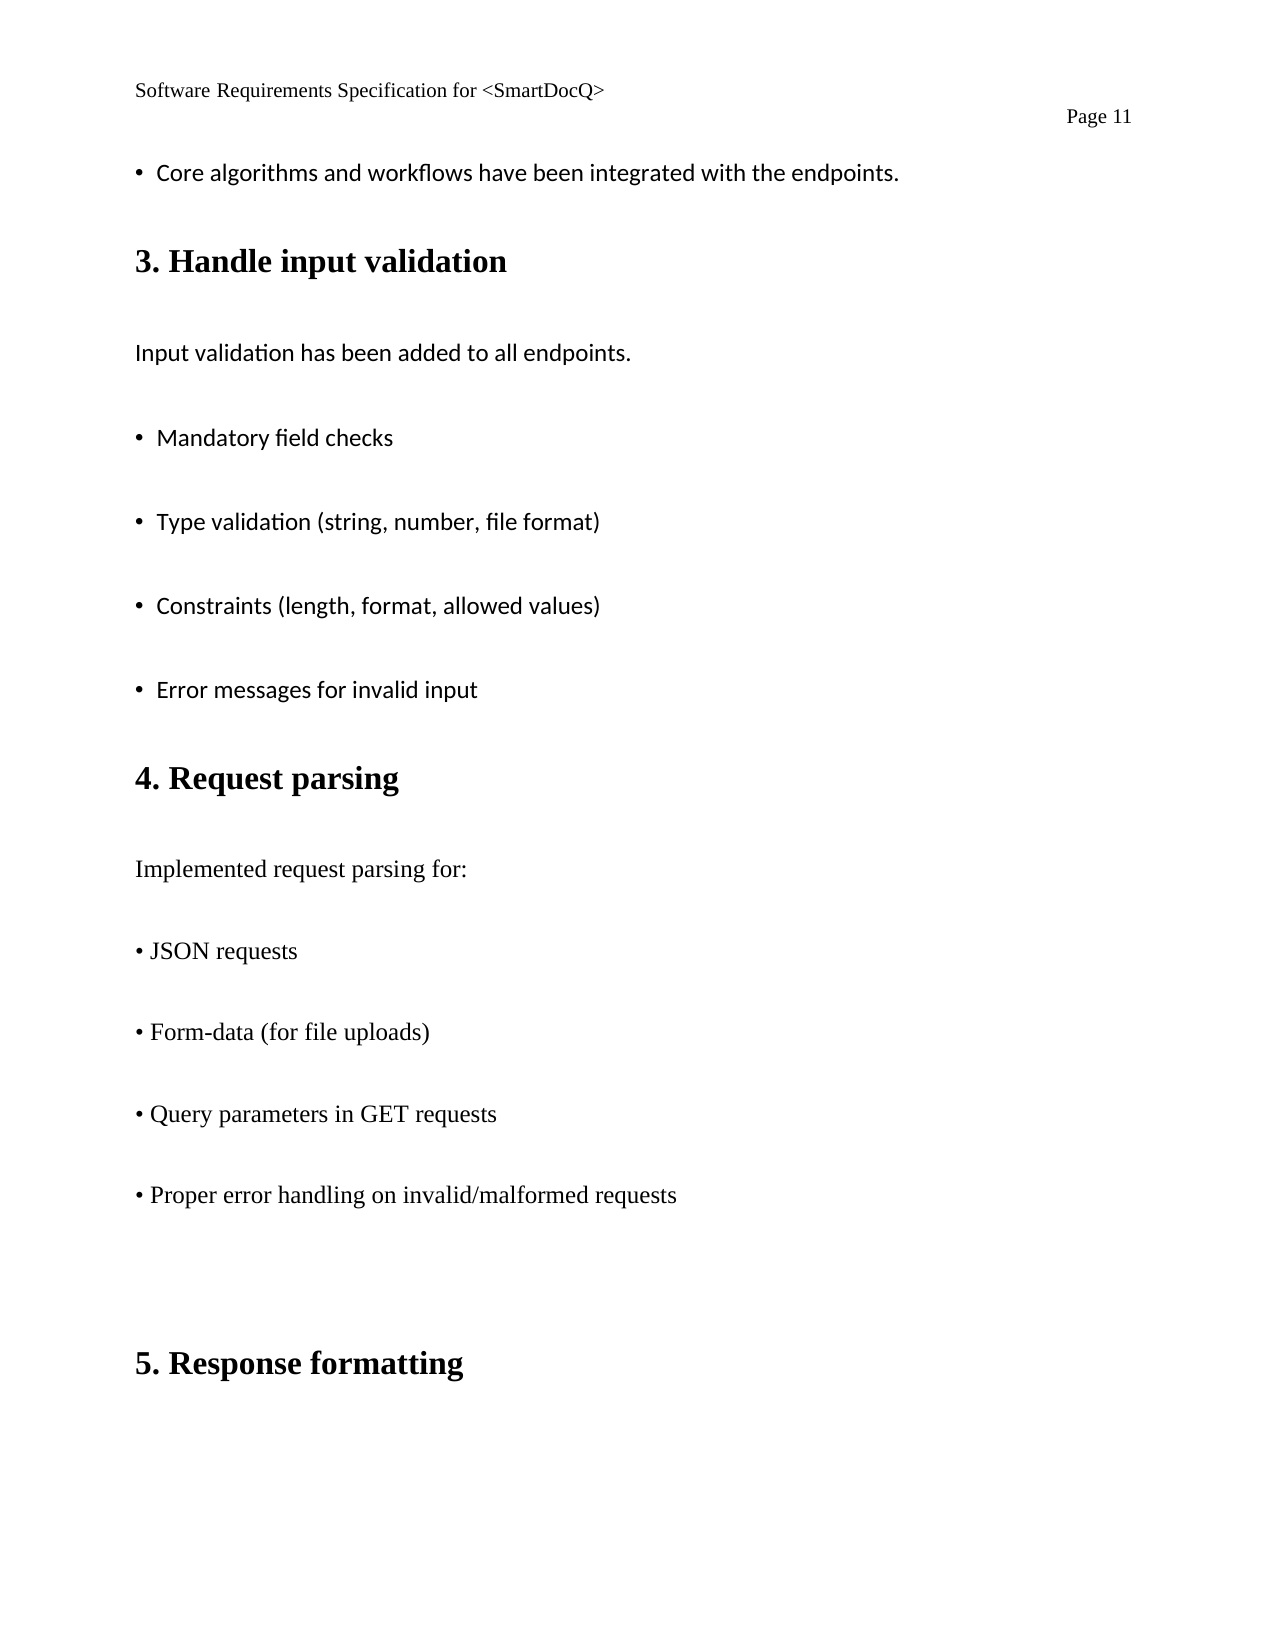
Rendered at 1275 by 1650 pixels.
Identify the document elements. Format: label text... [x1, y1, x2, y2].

text Input validation has been added to all endpoints. [135, 337, 1137, 368]
text • Core algorithms and workflows have been integrated with the endpoints. [135, 157, 1137, 188]
text 3. Handle input validation [135, 242, 1137, 280]
text 5. Response formatting [135, 1344, 1137, 1382]
text Implemented request parsing for: [135, 854, 1137, 883]
text • Mandatory field checks [135, 422, 1137, 452]
text • Error messages for invalid input [135, 674, 1137, 705]
text • JSON requests [135, 936, 1137, 964]
text 4. Request parsing [135, 758, 1137, 797]
text • Proper error handling on invalid/malformed requests [135, 1181, 1137, 1209]
text • Constraints (length, format, allowed values) [135, 590, 1137, 621]
text • Query parameters in GET requests [135, 1099, 1137, 1128]
text • Form-data (for file uploads) [135, 1017, 1137, 1046]
text • Type validation (string, number, file format) [135, 506, 1137, 536]
